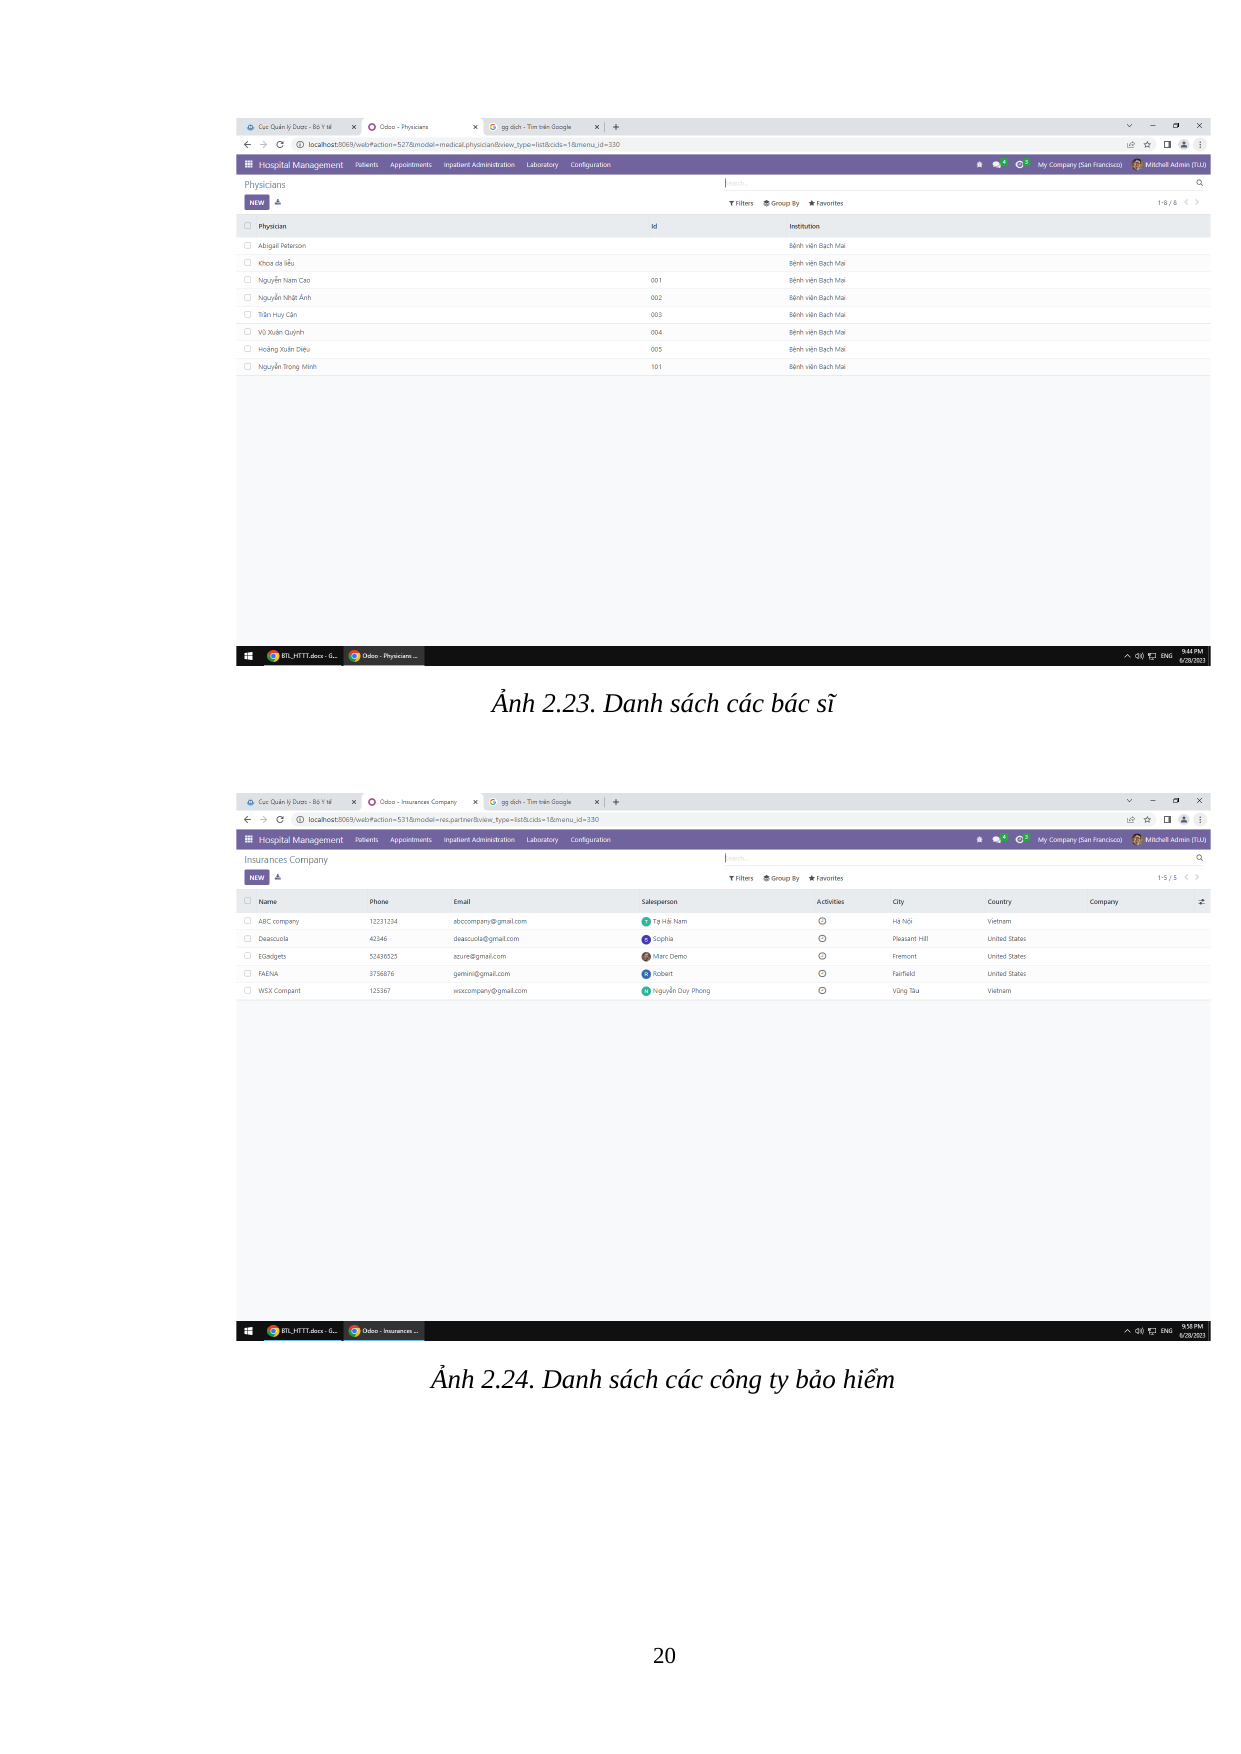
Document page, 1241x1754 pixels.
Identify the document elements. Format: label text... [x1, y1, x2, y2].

picture [236, 793, 1211, 1341]
picture [236, 118, 1211, 666]
